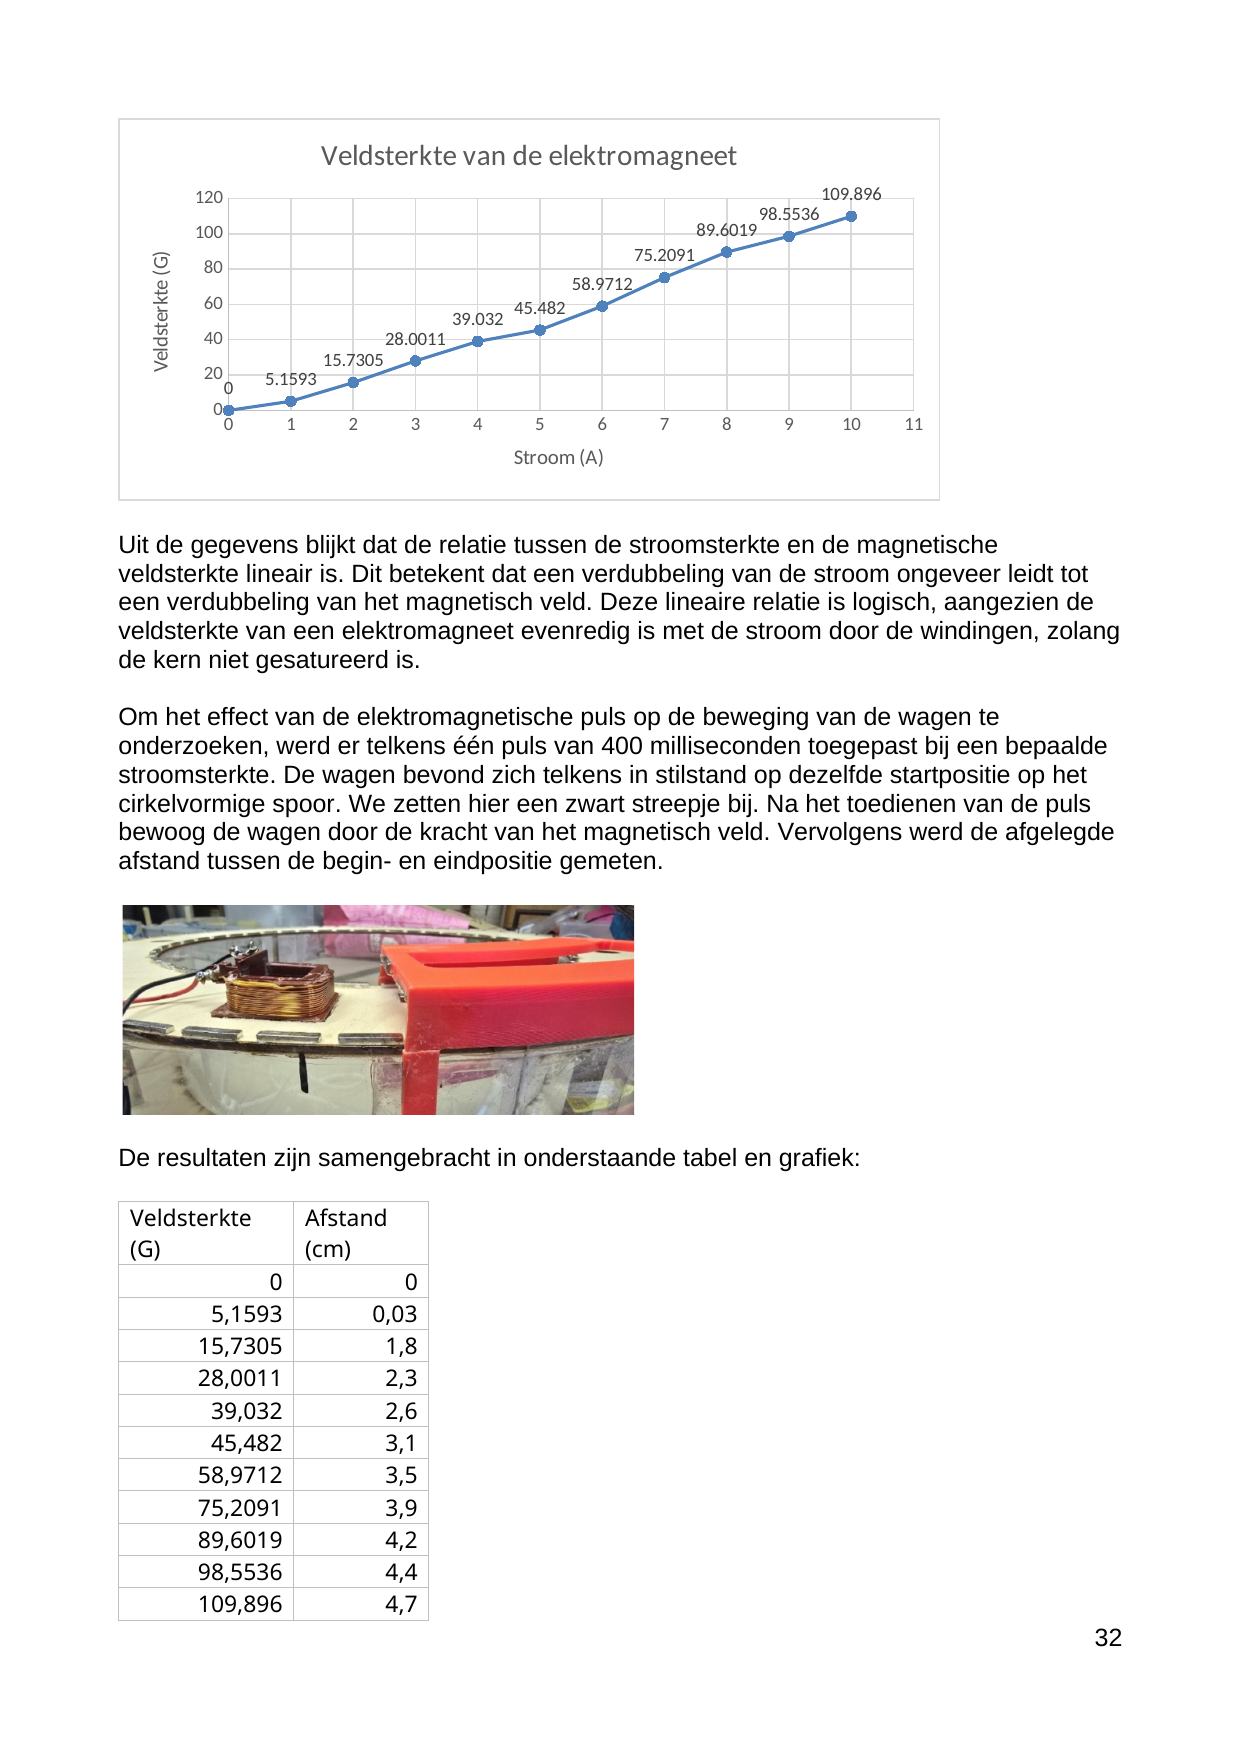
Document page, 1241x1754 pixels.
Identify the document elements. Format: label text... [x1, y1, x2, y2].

table_cell 28,0011 [119, 1362, 293, 1393]
text Uit de gegevens blijkt dat de relatie tussen de stroomsterkte en de magnetische veldsterkte lineair is. Dit betekent dat een verdubbeling van de stroom ongeveer leidt tot een verdubbeling van het magnetisch veld. Deze lineaire relatie is logisch, aangezien de veldsterkte van een elektromagneet evenredig is met de stroom door de windingen, zolang de kern niet gesatureerd is. [118, 530, 1122, 673]
table_cell 3,5 [294, 1459, 428, 1490]
text Om het effect van de elektromagnetische puls op de beweging van de wagen te onderzoeken, werd er telkens één puls van 400 milliseconden toegepast bij een bepaalde stroomsterkte. De wagen bevond zich telkens in stilstand op dezelfde startpositie op het cirkelvormige spoor. We zetten hier een zwart streepje bij. Na het toedienen van de puls bewoog de wagen door de kracht van het magnetisch veld. Vervolgens werd de afgelegde afstand tussen de begin- en eindpositie gemeten. [118, 702, 1122, 875]
table_cell 58,9712 [119, 1459, 293, 1490]
table_cell 4,4 [294, 1556, 428, 1587]
table_cell 3,1 [294, 1427, 428, 1458]
table_cell 3,9 [294, 1491, 428, 1523]
table_cell 0 [119, 1265, 293, 1297]
table_header Veldsterkte (G) [119, 1202, 293, 1264]
table_cell 45,482 [119, 1427, 293, 1458]
table_cell 2,3 [294, 1362, 428, 1393]
table_cell 98,5536 [119, 1556, 293, 1587]
table_cell 1,8 [294, 1330, 428, 1361]
table_cell 39,032 [119, 1395, 293, 1426]
table_cell 5,1593 [119, 1298, 293, 1329]
table_cell 109,896 [119, 1588, 293, 1619]
text De resultaten zijn samengebracht in onderstaande tabel en grafiek: [118, 1143, 1122, 1172]
table_cell 15,7305 [119, 1330, 293, 1361]
picture [123, 905, 634, 1115]
table_cell 4,2 [294, 1524, 428, 1555]
table_cell 2,6 [294, 1395, 428, 1426]
table_cell 0,03 [294, 1298, 428, 1329]
table_cell 0 [294, 1265, 428, 1297]
table_cell 4,7 [294, 1588, 428, 1619]
table_cell 75,2091 [119, 1491, 293, 1523]
table_header Afstand (cm) [294, 1202, 428, 1264]
table_cell 89,6019 [119, 1524, 293, 1555]
